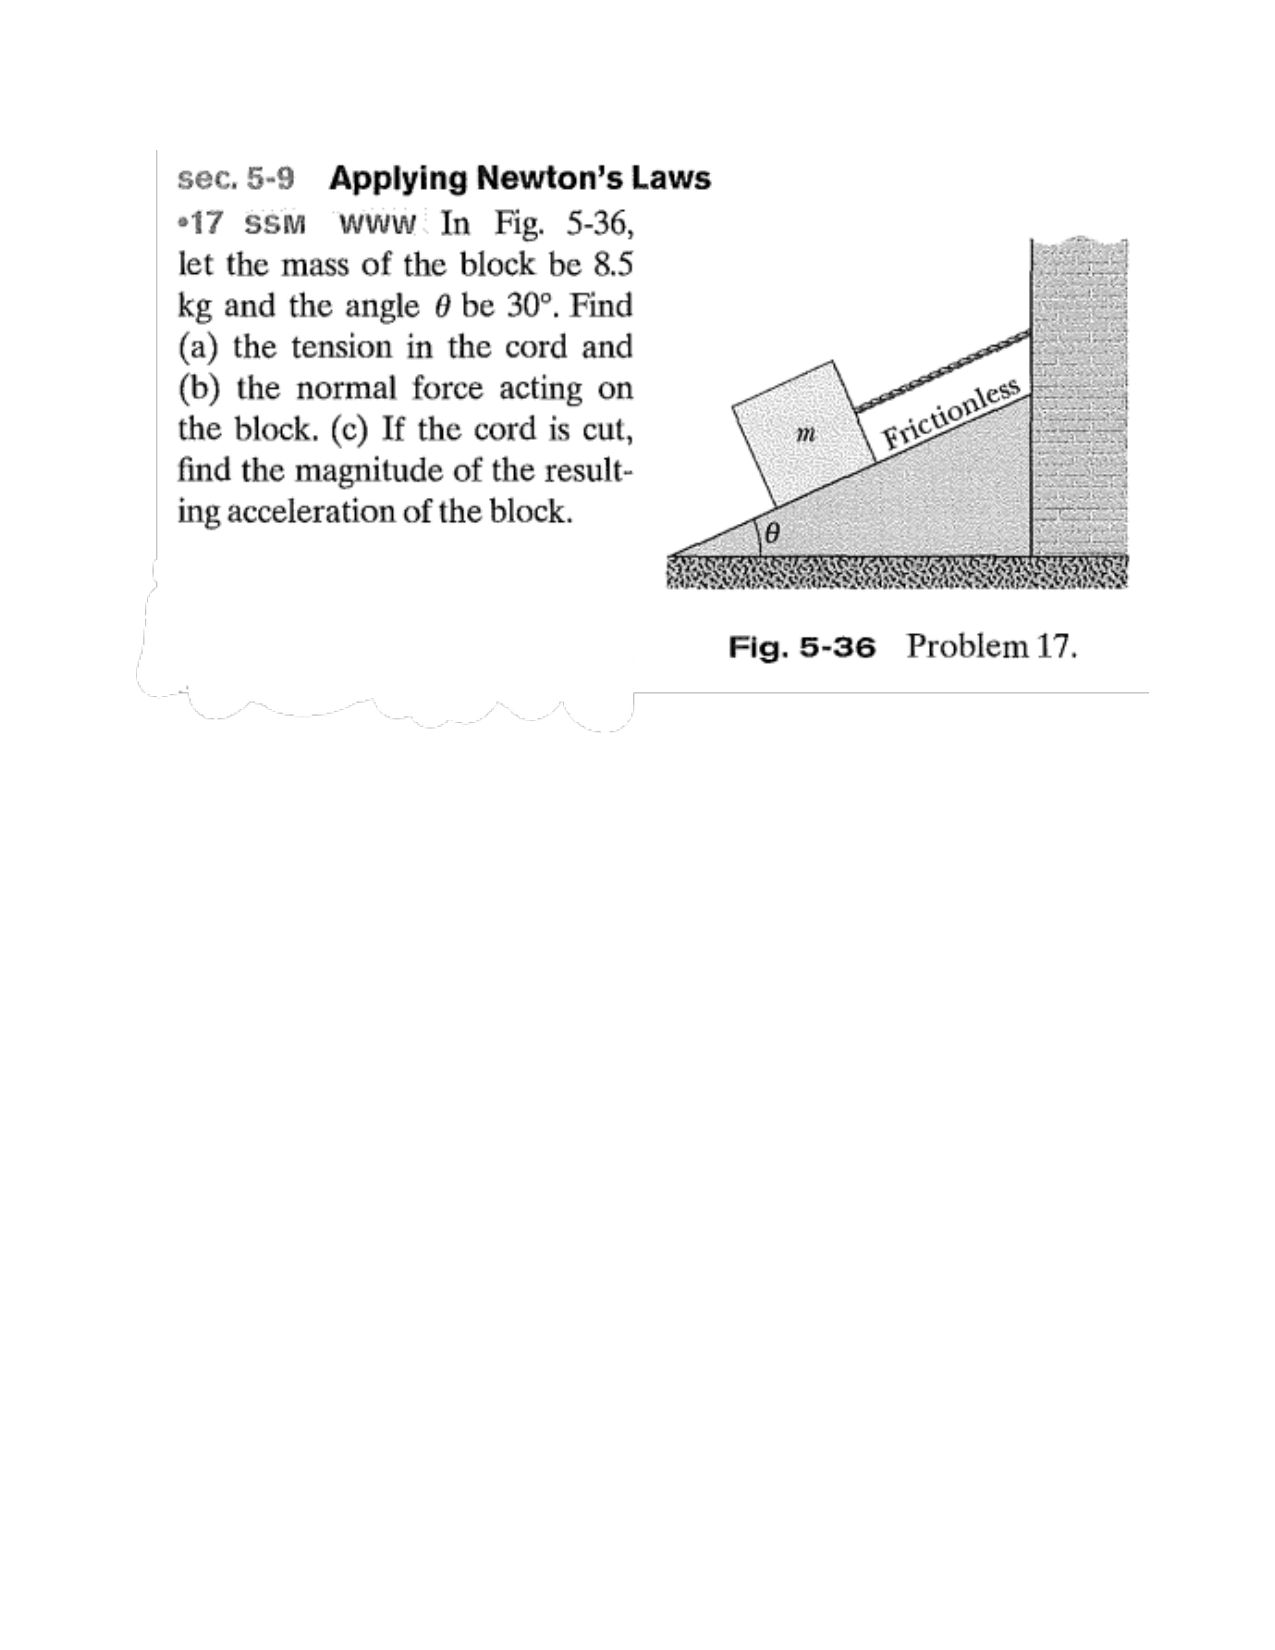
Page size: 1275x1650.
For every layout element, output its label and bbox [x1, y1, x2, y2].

picture [135, 150, 1149, 734]
